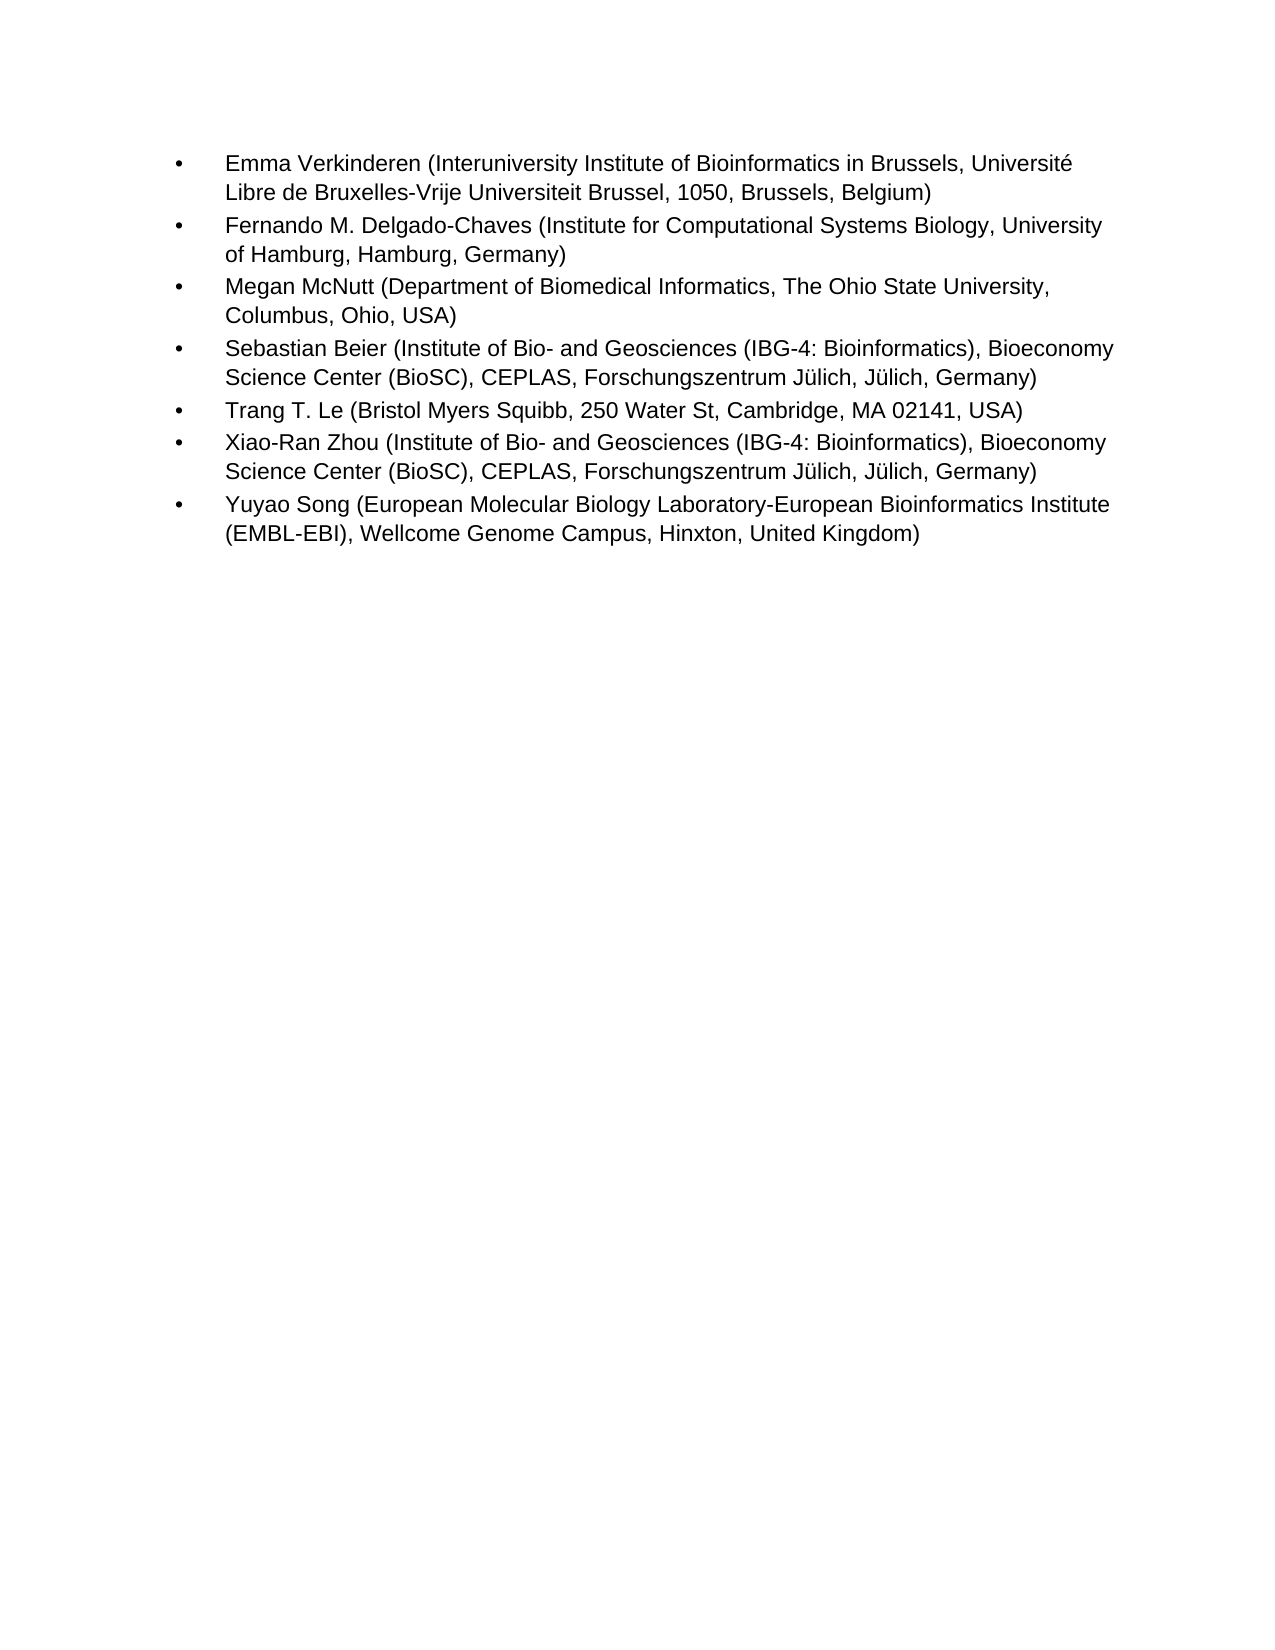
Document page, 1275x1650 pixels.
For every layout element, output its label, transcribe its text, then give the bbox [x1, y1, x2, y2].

list Xiao-Ran Zhou (Institute of Bio- and Geosciences (IBG-4: Bioinformatics), Bioeconomy Science Center (BioSC), CEPLAS, Forschungszentrum Jülich, Jülich, Germany) [175, 429, 1125, 485]
list Megan McNutt (Department of Biomedical Informatics, The Ohio State University, Columbus, Ohio, USA) [175, 273, 1125, 329]
list Emma Verkinderen (Interuniversity Institute of Bioinformatics in Brussels, Université Libre de Bruxelles-Vrije Universiteit Brussel, 1050, Brussels, Belgium) [175, 150, 1125, 205]
list Trang T. Le (Bristol Myers Squibb, 250 Water St, Cambridge, MA 02141, USA) [175, 397, 1125, 423]
list Fernando M. Delgado-Chaves (Institute for Computational Systems Biology, University of Hamburg, Hamburg, Germany) [175, 212, 1125, 267]
list Sebastian Beier (Institute of Bio- and Geosciences (IBG-4: Bioinformatics), Bioeconomy Science Center (BioSC), CEPLAS, Forschungszentrum Jülich, Jülich, Germany) [175, 335, 1125, 390]
list Yuyao Song (European Molecular Biology Laboratory-European Bioinformatics Institute (EMBL-EBI), Wellcome Genome Campus, Hinxton, United Kingdom) [175, 491, 1125, 546]
